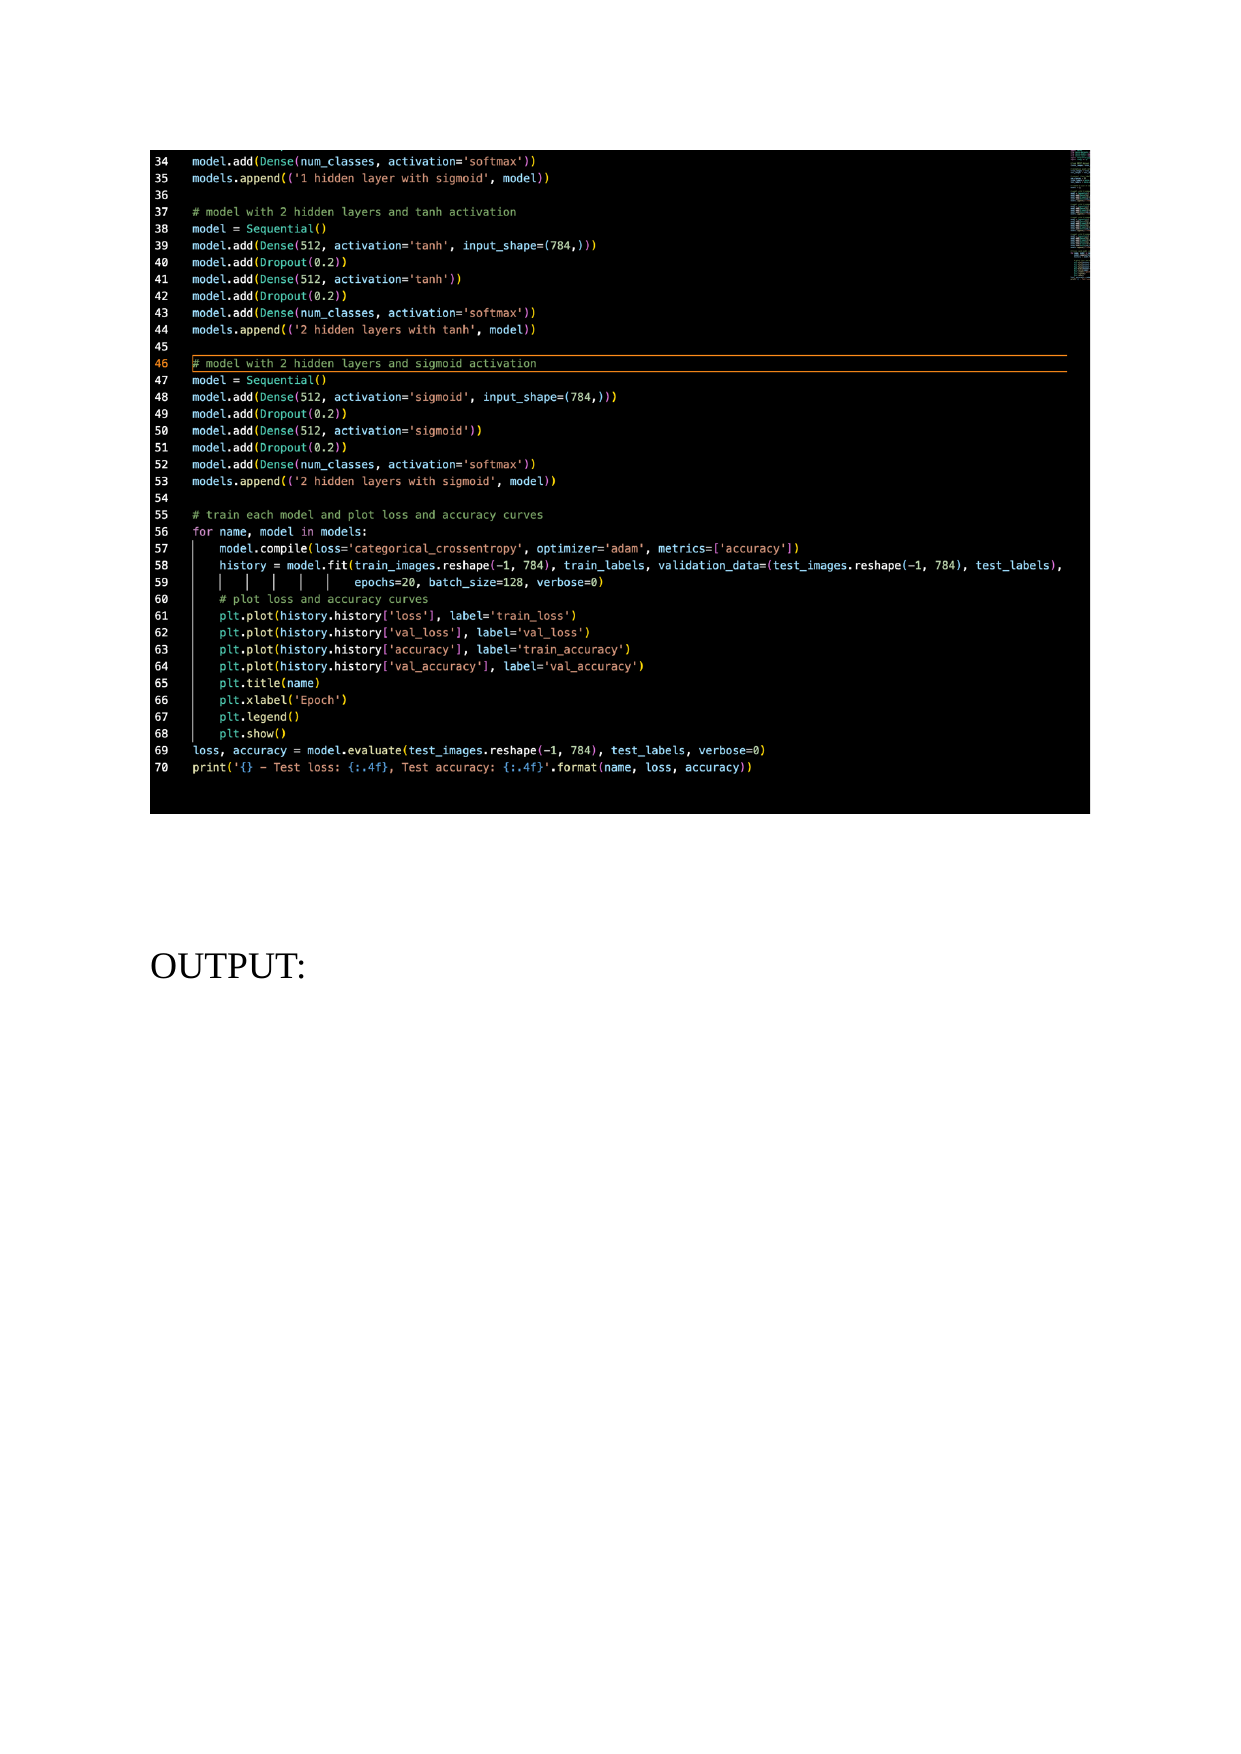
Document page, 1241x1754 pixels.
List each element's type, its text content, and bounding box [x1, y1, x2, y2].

picture [150, 150, 1091, 814]
text OUTPUT: [150, 943, 1090, 986]
